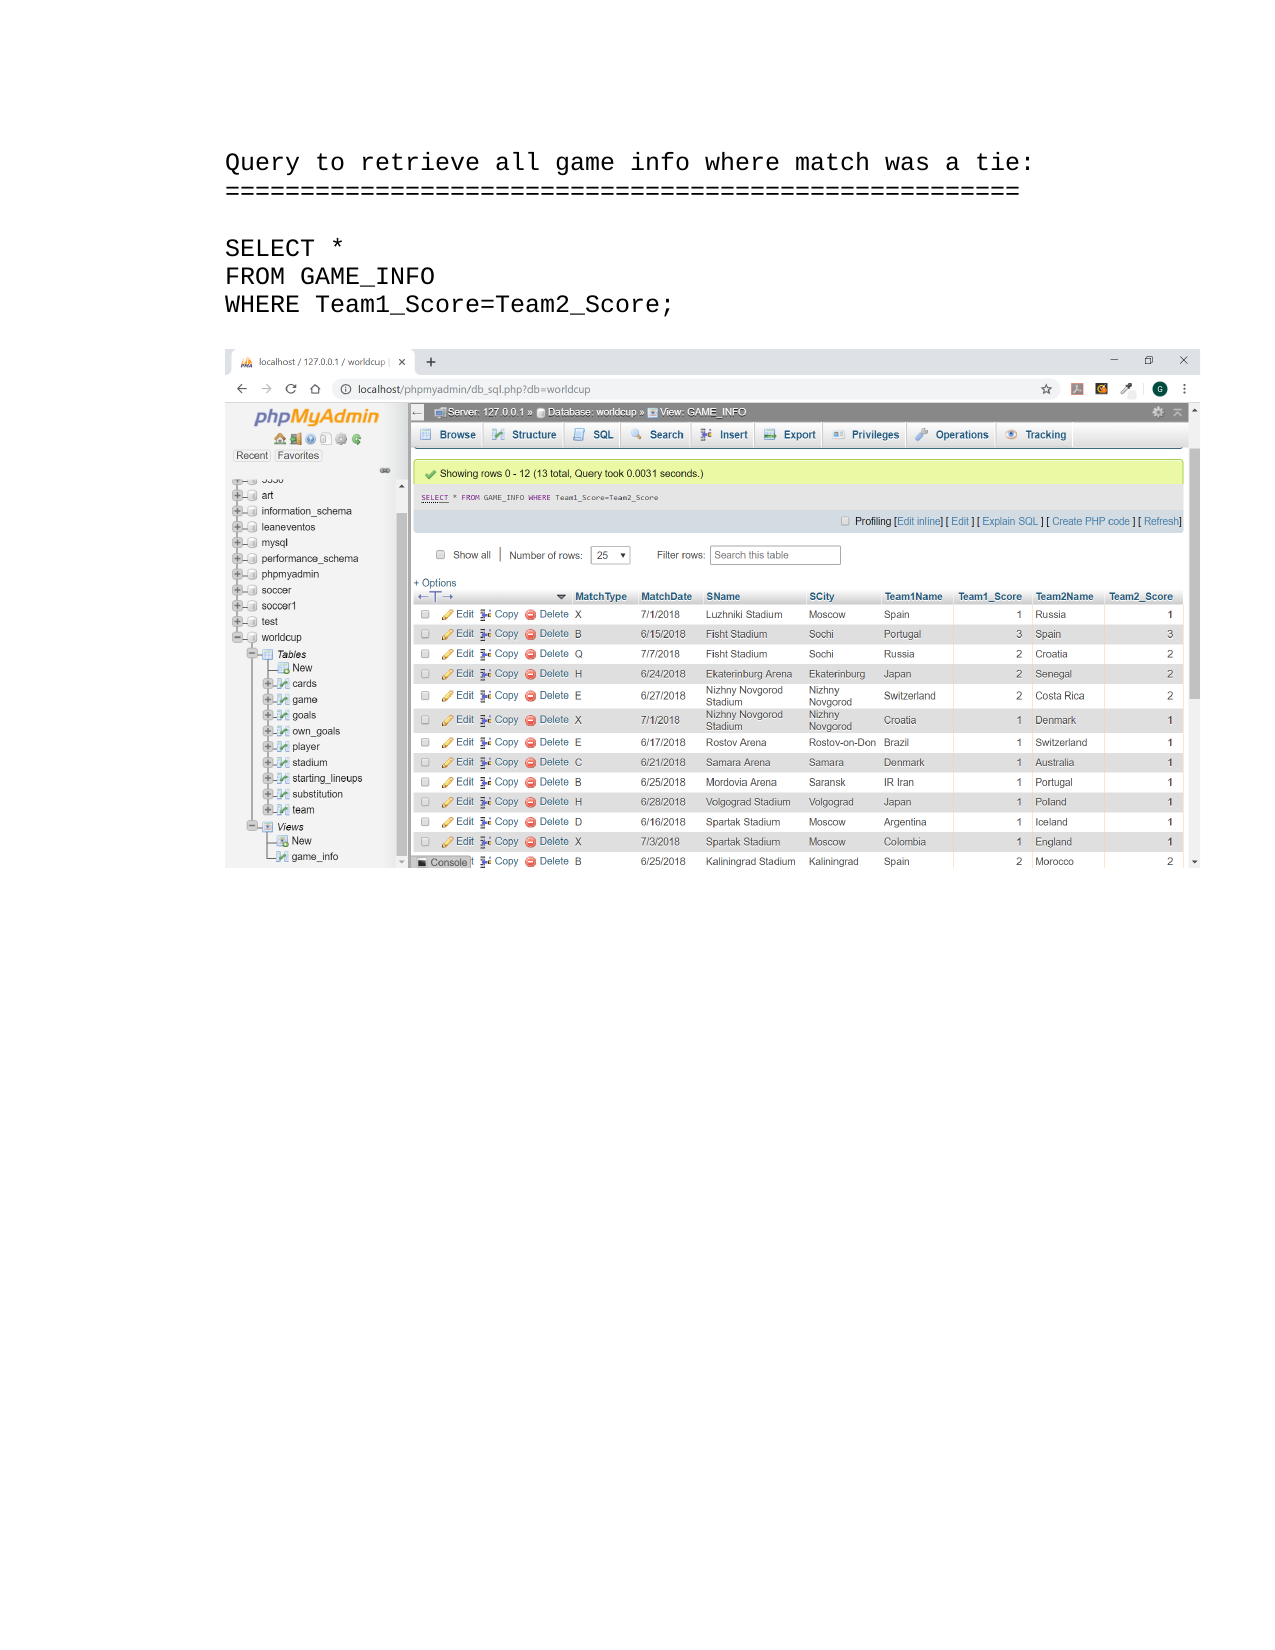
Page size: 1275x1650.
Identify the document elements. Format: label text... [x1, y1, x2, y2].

text WHERE Team1_Score=Team2_Score; [225, 292, 1125, 320]
text Query to retrieve all game info where match was a tie: [225, 150, 1125, 178]
text ===================================================== [225, 178, 1125, 207]
text FROM GAME_INFO [225, 264, 1125, 292]
picture [225, 349, 1200, 868]
text SELECT * [225, 235, 1125, 264]
